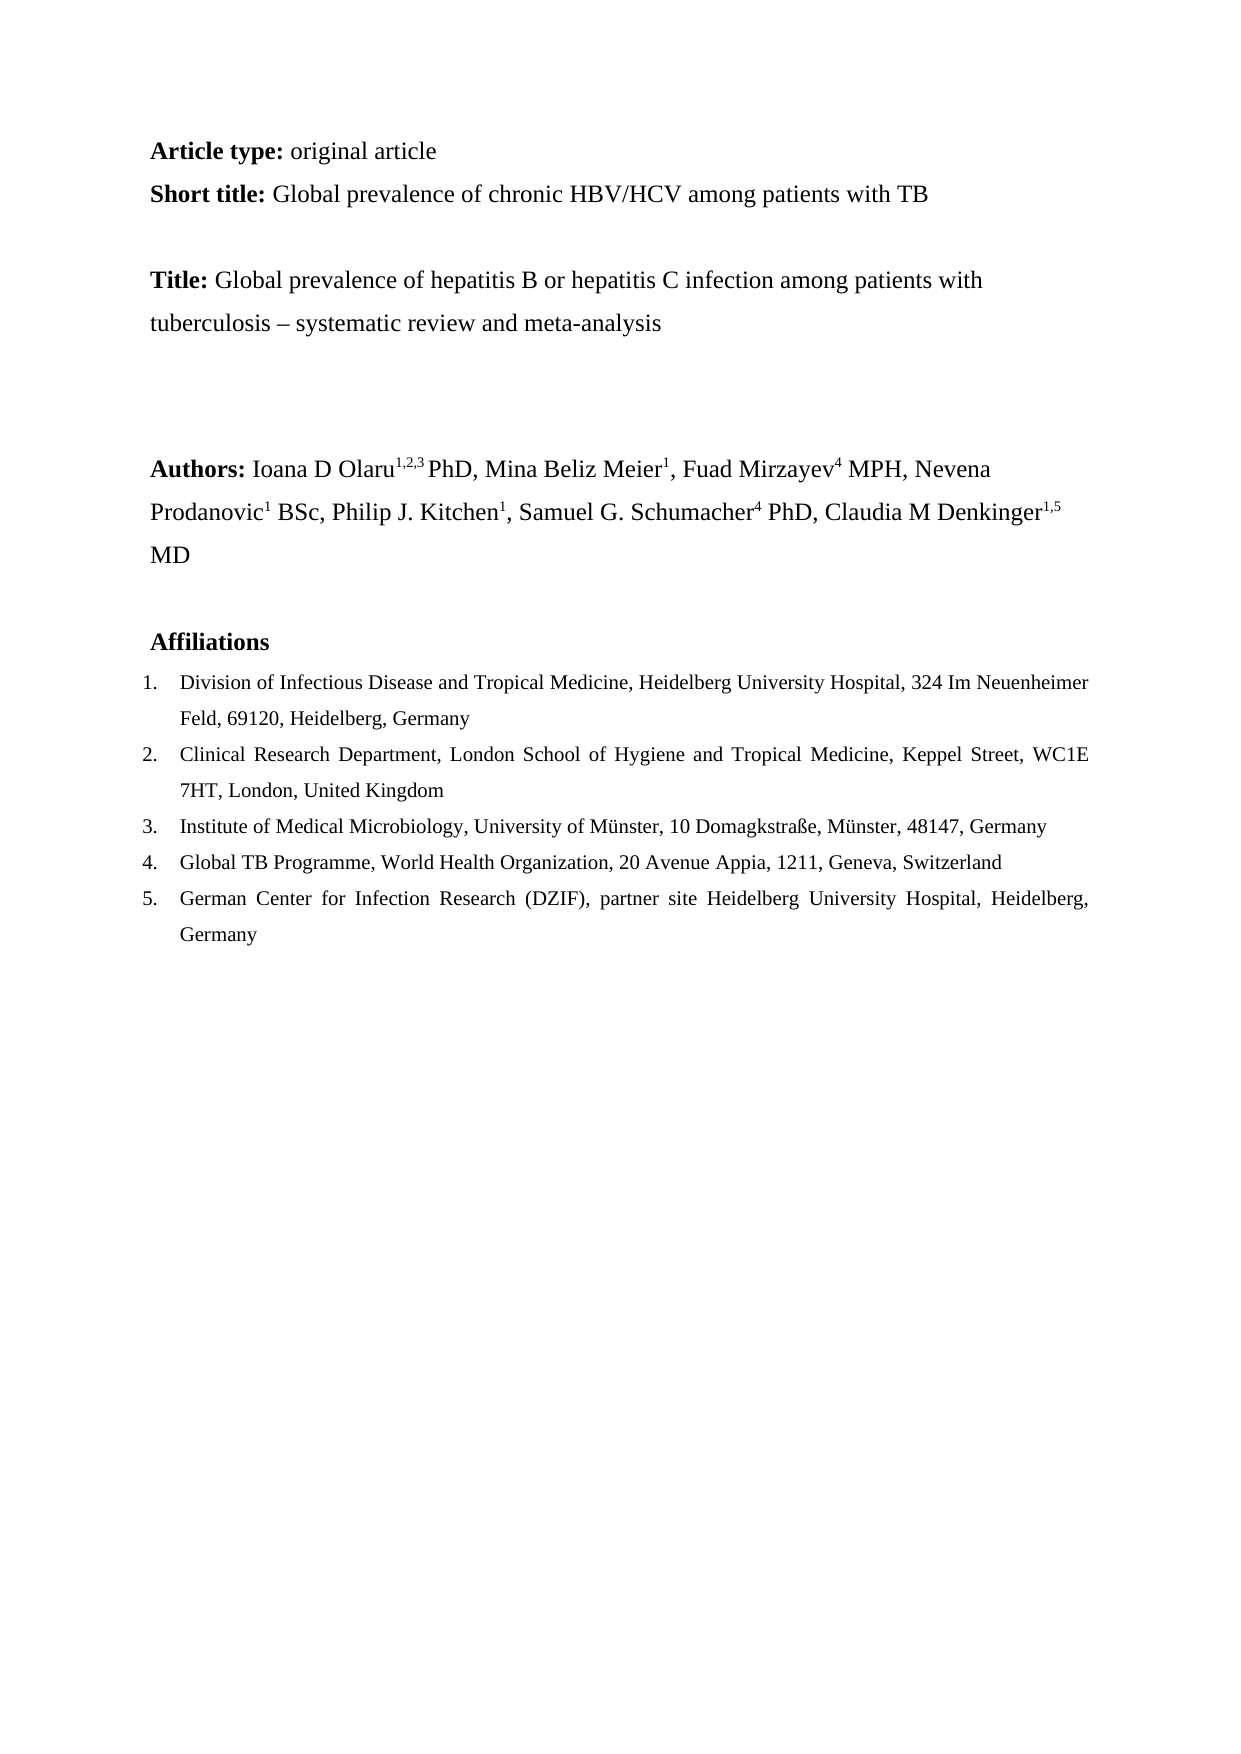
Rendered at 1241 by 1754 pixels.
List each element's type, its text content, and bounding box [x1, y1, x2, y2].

list Institute of Medical Microbiology, University of Münster, 10 Domagkstraße, Münster, 48147, Germany [142, 814, 1090, 838]
list Division of Infectious Disease and Tropical Medicine, Heidelberg University Hospital, 324 Im Neuenheimer Feld, 69120, Heidelberg, Germany [142, 670, 1090, 730]
text Article type: original article [150, 136, 1090, 164]
text Affiliations [150, 627, 1090, 656]
list Global TB Programme, World Health Organization, 20 Avenue Appia, 1211, Geneva, Switzerland [142, 850, 1090, 874]
text Authors: Ioana D Olaru1,2,3 PhD, Mina Beliz Meier1, Fuad Mirzayev4 MPH, Nevena Prodanovic1 BSc, Philip J. Kitchen1, Samuel G. Schumacher4 PhD, Claudia M Denkinger1,5 MD [150, 454, 1090, 569]
list German Center for Infection Research (DZIF), partner site Heidelberg University Hospital, Heidelberg, Germany [142, 886, 1090, 946]
text Short title: Global prevalence of chronic HBV/HCV among patients with TB [150, 179, 1090, 208]
text Title: Global prevalence of hepatitis B or hepatitis C infection among patients with tuberculosis – systematic review and meta-analysis [150, 265, 1090, 337]
list Clinical Research Department, London School of Hygiene and Tropical Medicine, Keppel Street, WC1E 7HT, London, United Kingdom [142, 742, 1090, 802]
